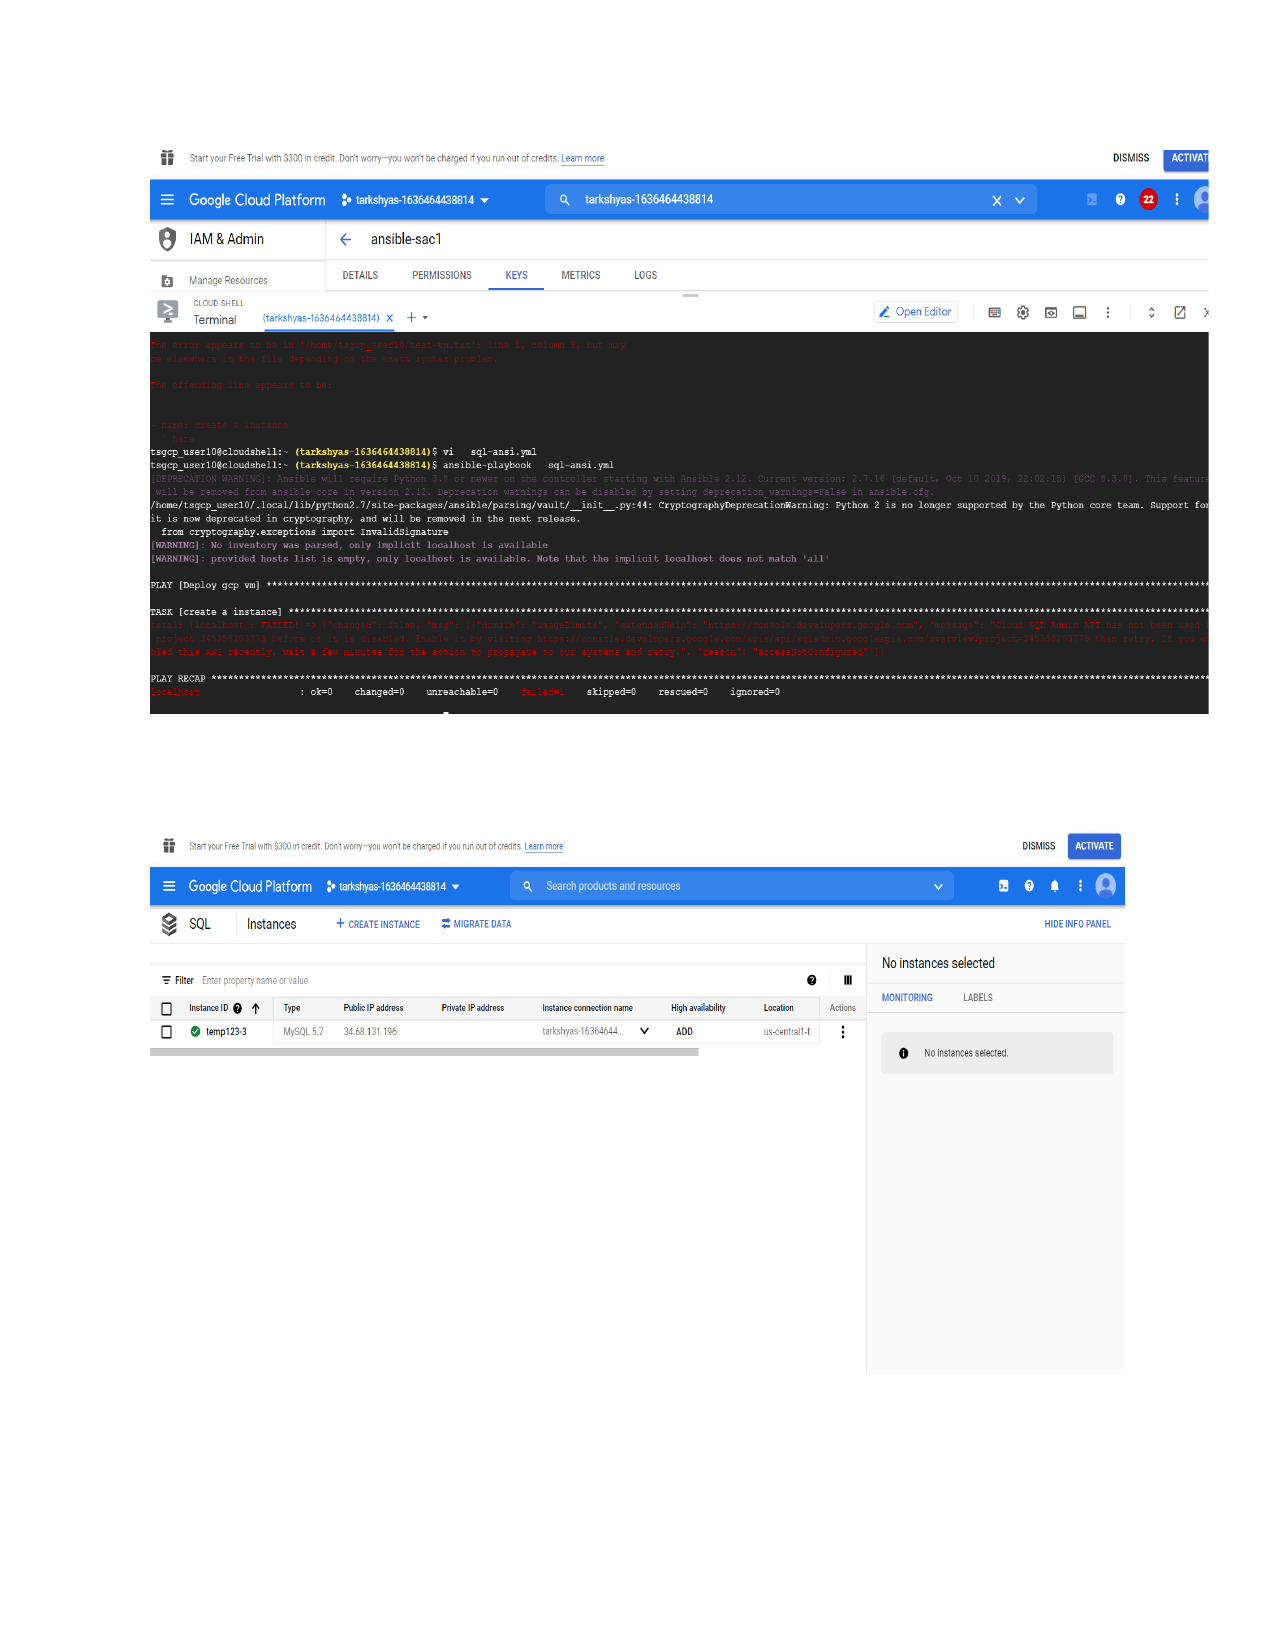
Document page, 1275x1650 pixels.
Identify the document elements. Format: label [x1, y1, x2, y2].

picture [150, 826, 1125, 1374]
picture [150, 150, 1209, 714]
